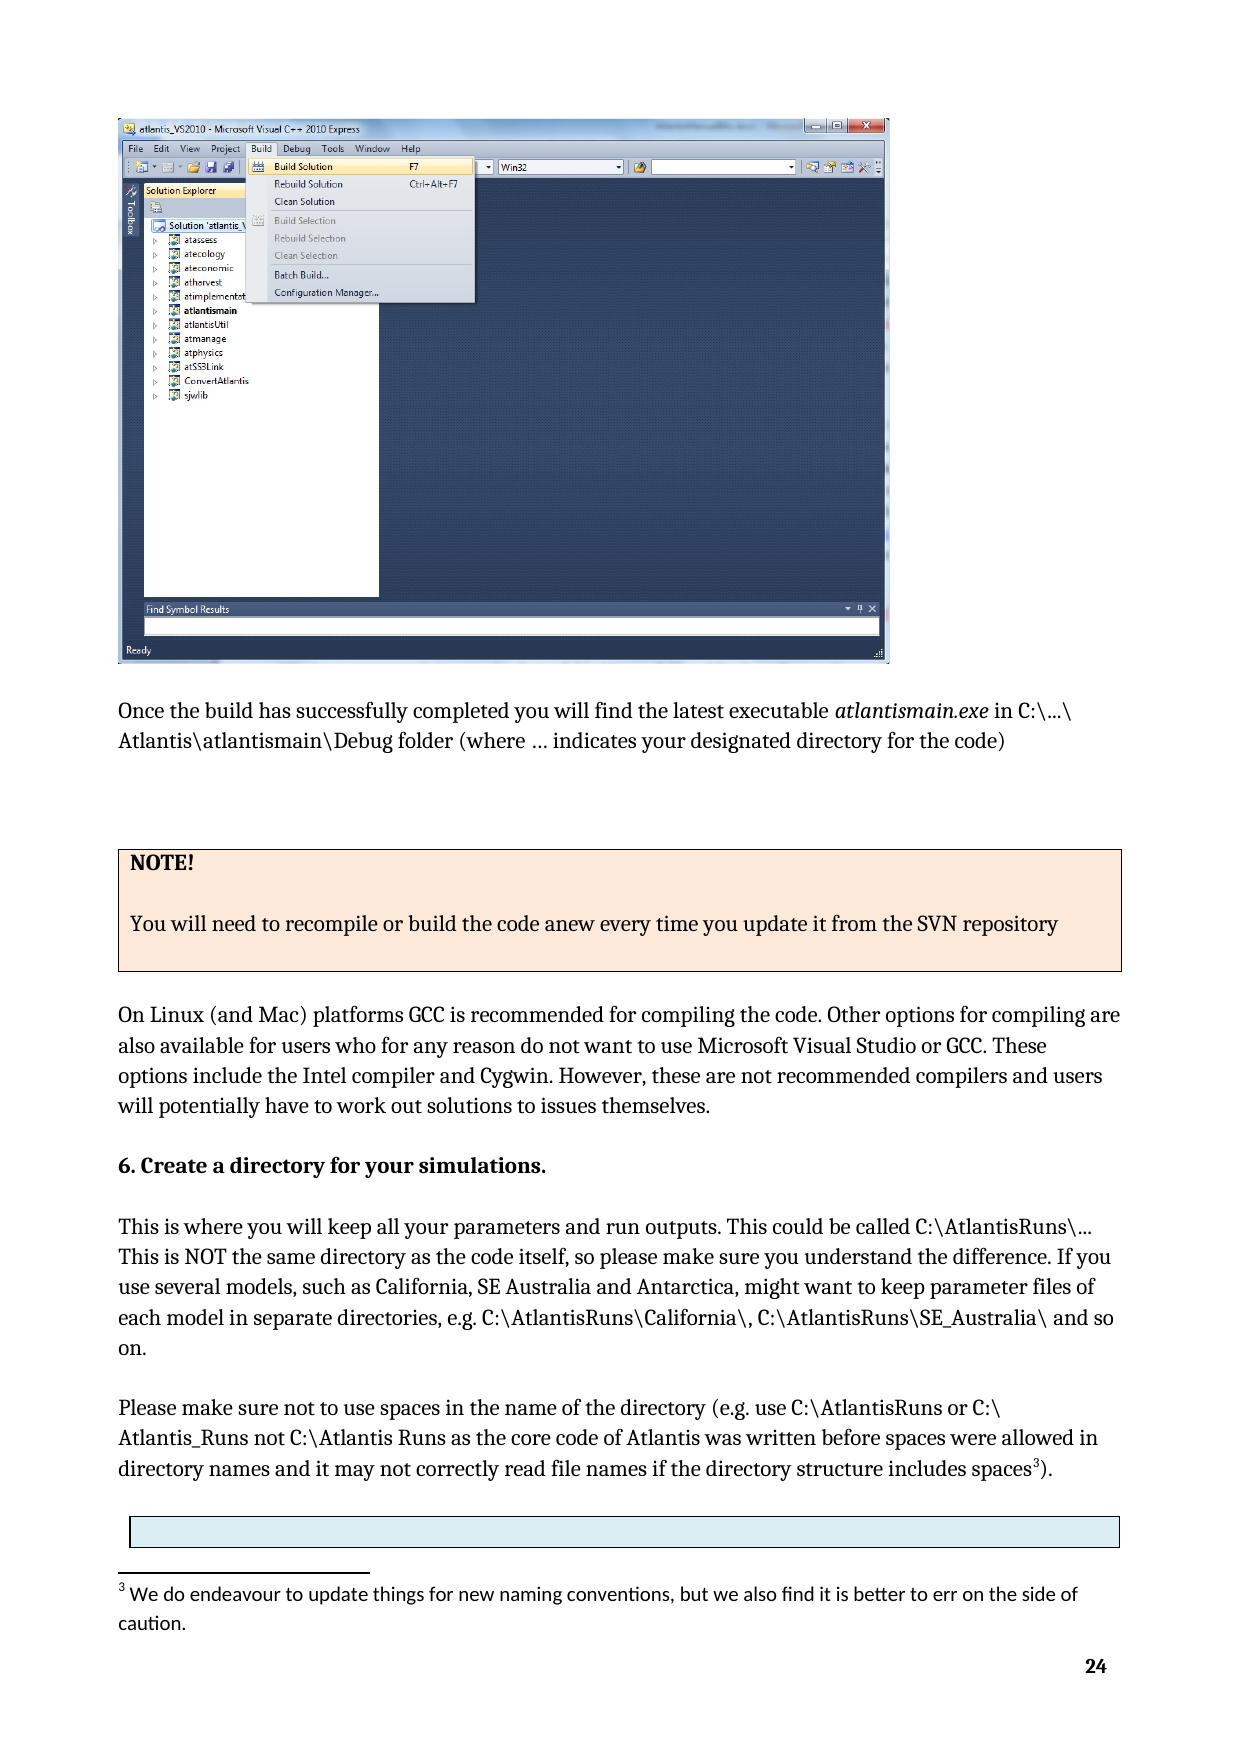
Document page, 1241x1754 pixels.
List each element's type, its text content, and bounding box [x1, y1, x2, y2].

text Please make sure not to use spaces in the name of the directory (e.g. use C:\AtlantisRuns or C:\Atlantis_Runs not C:\Atlantis Runs as the core code of Atlantis was written before spaces were allowed in directory names and it may not correctly read file names if the directory structure includes spaces). [118, 1395, 1122, 1482]
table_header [131, 1517, 1119, 1547]
table_header NOTE! You will need to recompile or build the code anew every time you update it from the SVN repository [119, 850, 1121, 971]
text 6. Create a directory for your simulations. [118, 1153, 1122, 1179]
text On Linux (and Mac) platforms GCC is recommended for compiling the code. Other options for compiling are also available for users who for any reason do not want to use Microsoft Visual Studio or GCC. These options include the Intel compiler and Cygwin. However, these are not recommended compilers and users will potentially have to work out solutions to issues themselves. [118, 1002, 1122, 1119]
text Once the build has successfully completed you will find the latest executable atlantismain.exe in C:\...\Atlantis\atlantismain\Debug folder (where … indicates your designated directory for the code) [118, 698, 1122, 754]
picture [118, 118, 890, 664]
text This is where you will keep all your parameters and run outputs. This could be called C:\AtlantisRuns\... This is NOT the same directory as the code itself, so please make sure you understand the difference. If you use several models, such as California, SE Australia and Antarctica, might want to keep parameter files of each model in separate directories, e.g. C:\AtlantisRuns\California\, C:\AtlantisRuns\SE_Australia\ and so on. [118, 1214, 1122, 1361]
